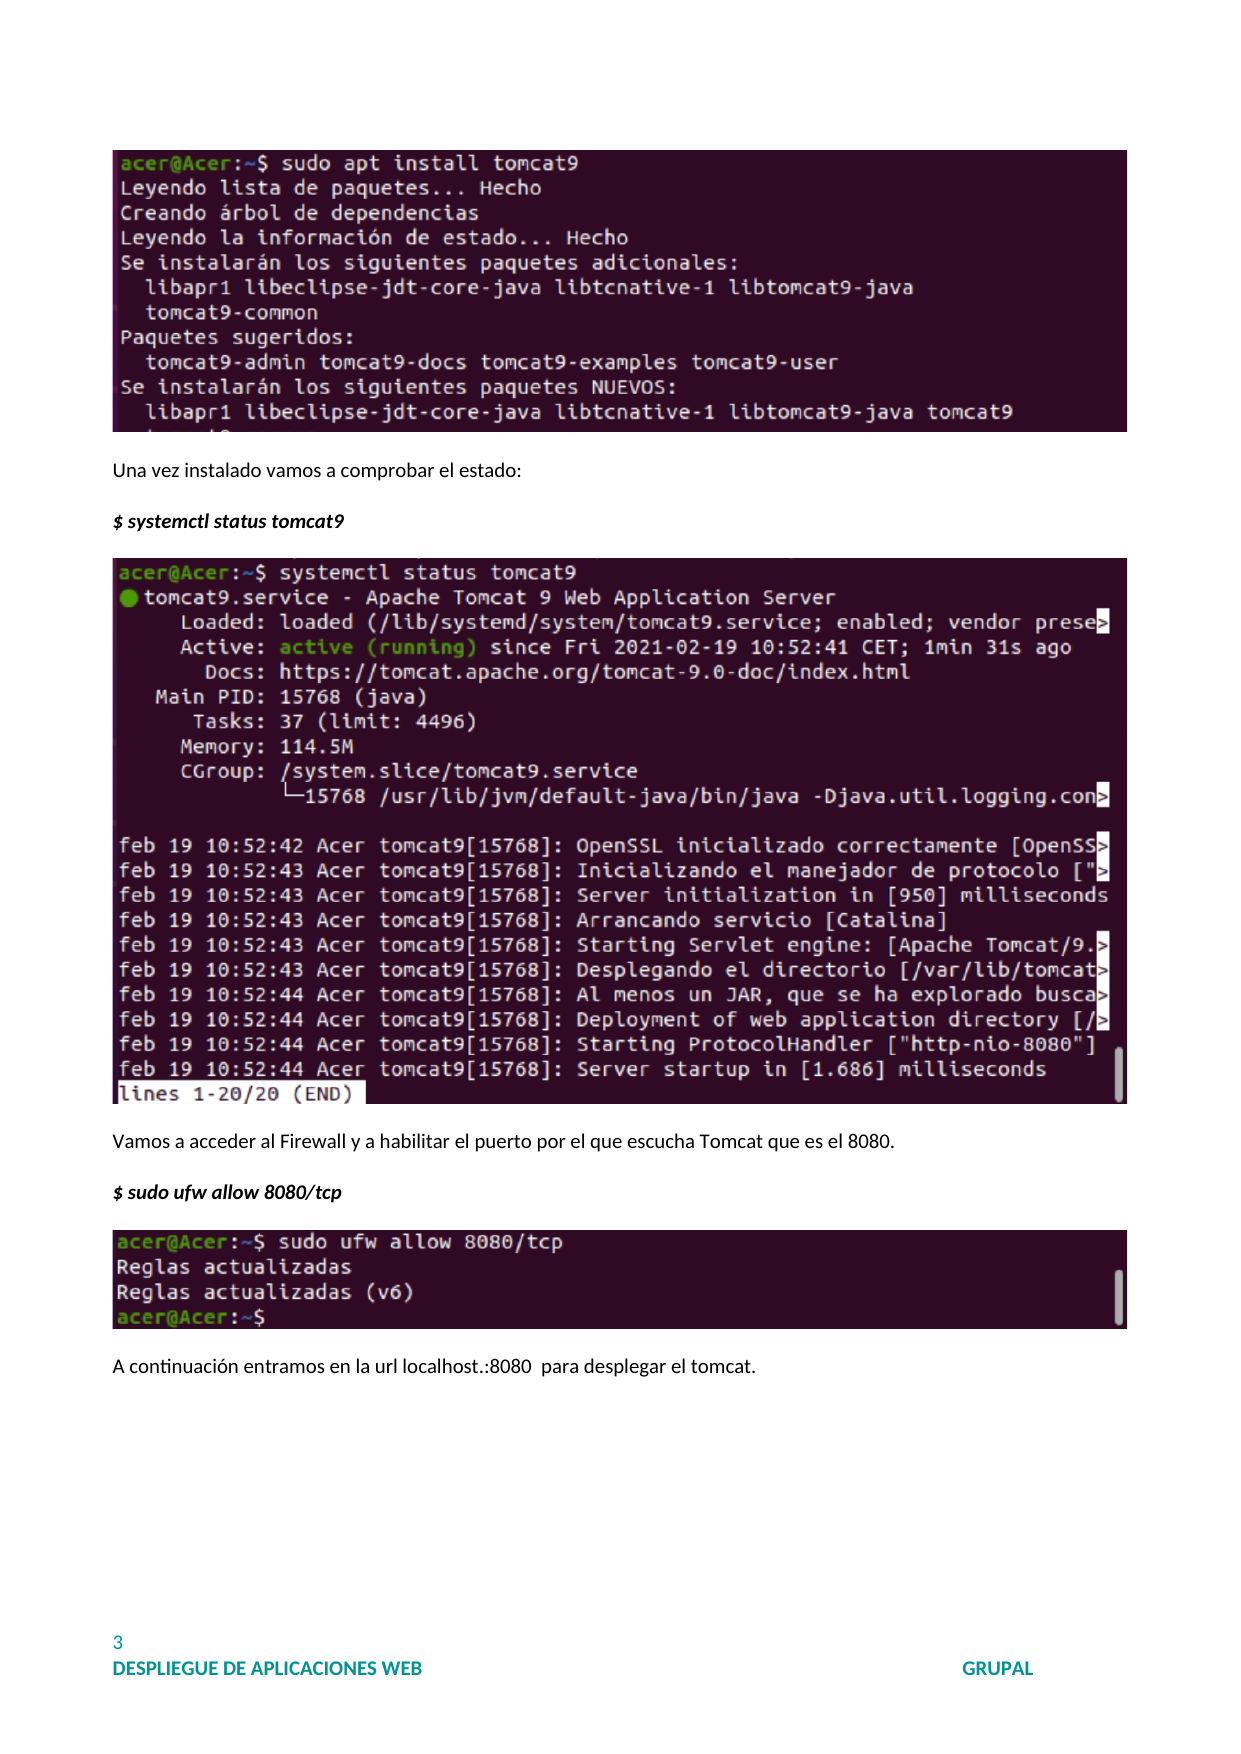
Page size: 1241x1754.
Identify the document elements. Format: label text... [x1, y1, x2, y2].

text $ sudo ufw allow 8080/tcp [112, 1179, 1128, 1205]
text Una vez instalado vamos a comprobar el estado: [112, 457, 1128, 483]
picture [112, 1230, 1128, 1329]
picture [112, 558, 1128, 1104]
text Vamos a acceder al Firewall y a habilitar el puerto por el que escucha Tomcat que es el 8080. [112, 1129, 1128, 1154]
picture [112, 150, 1128, 432]
text $ systemctl status tomcat9 [112, 508, 1128, 533]
text A continuación entramos en la url localhost.:8080 para desplegar el tomcat. [112, 1354, 1128, 1379]
